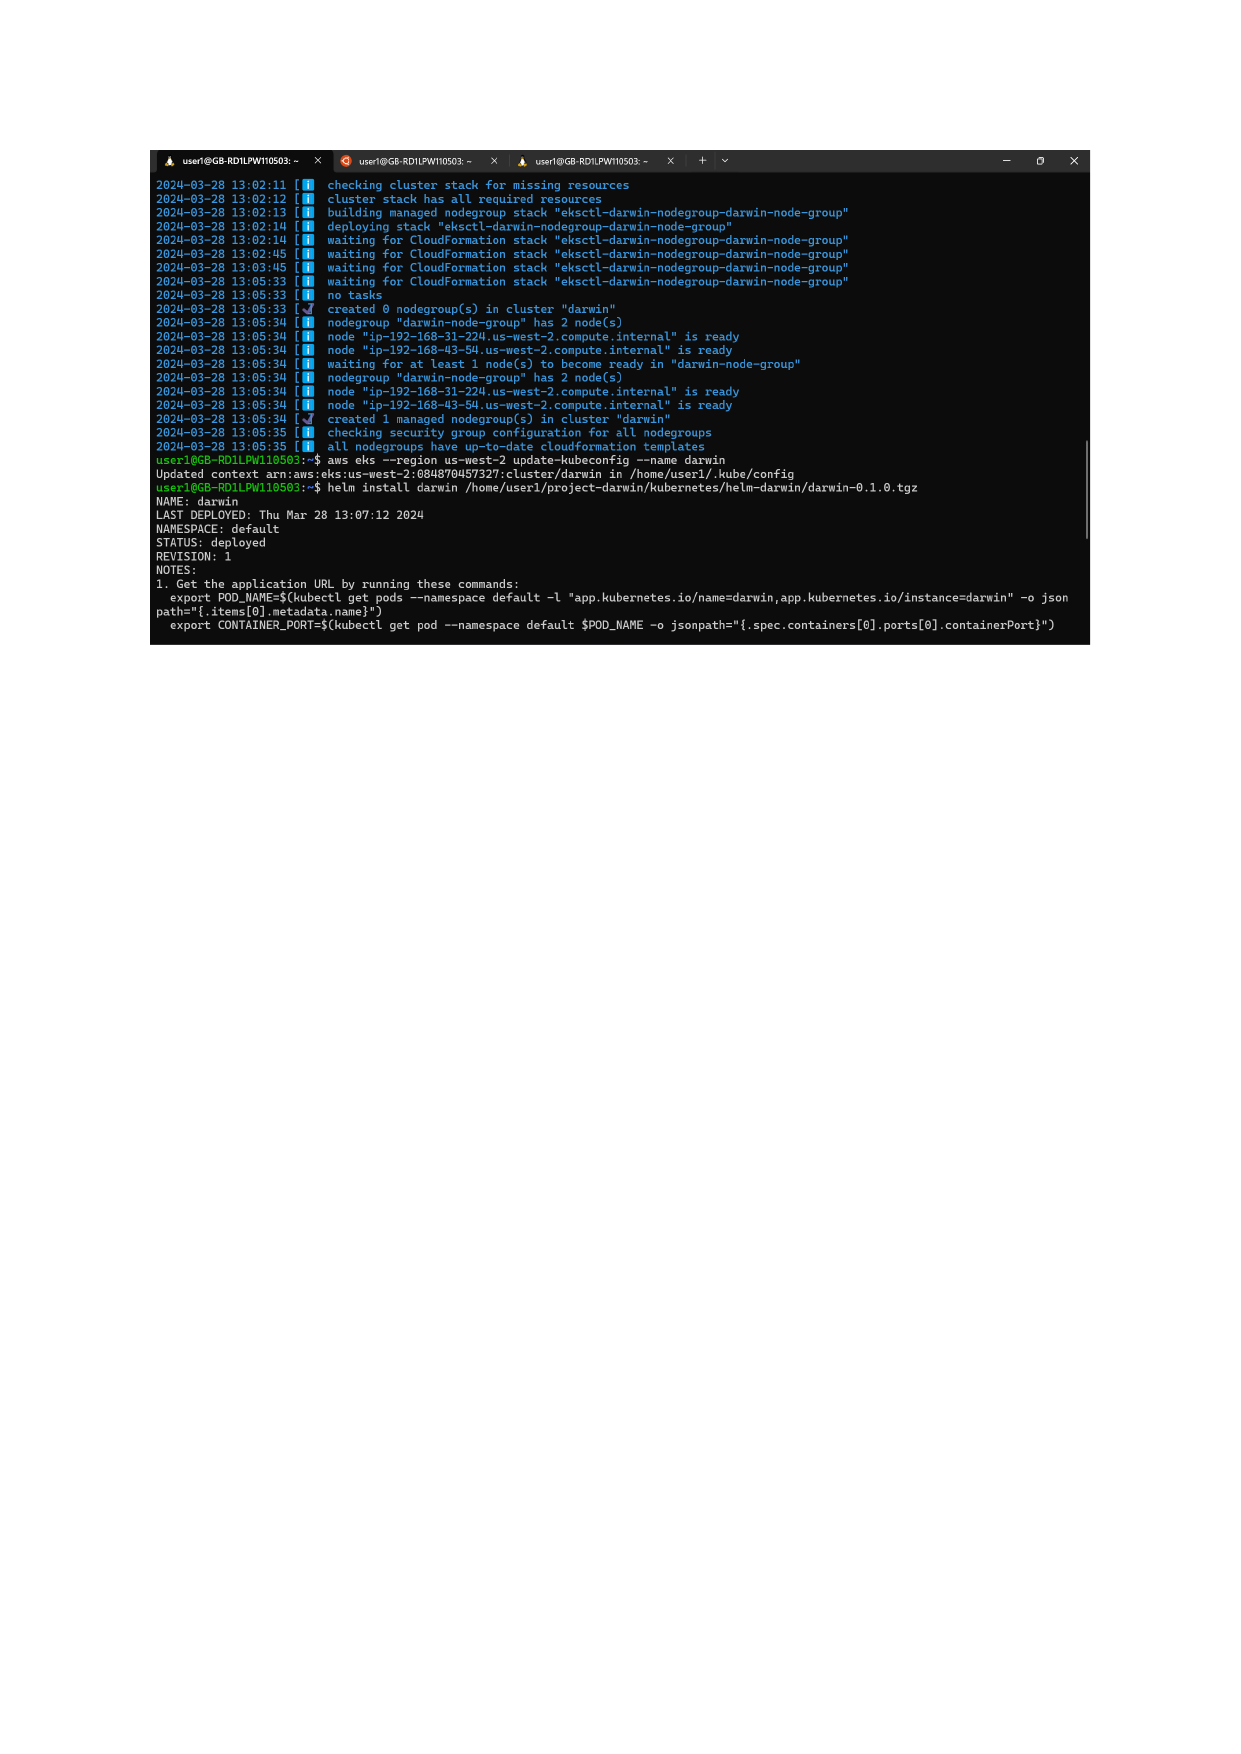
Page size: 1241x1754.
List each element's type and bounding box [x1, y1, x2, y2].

picture [150, 150, 1091, 645]
